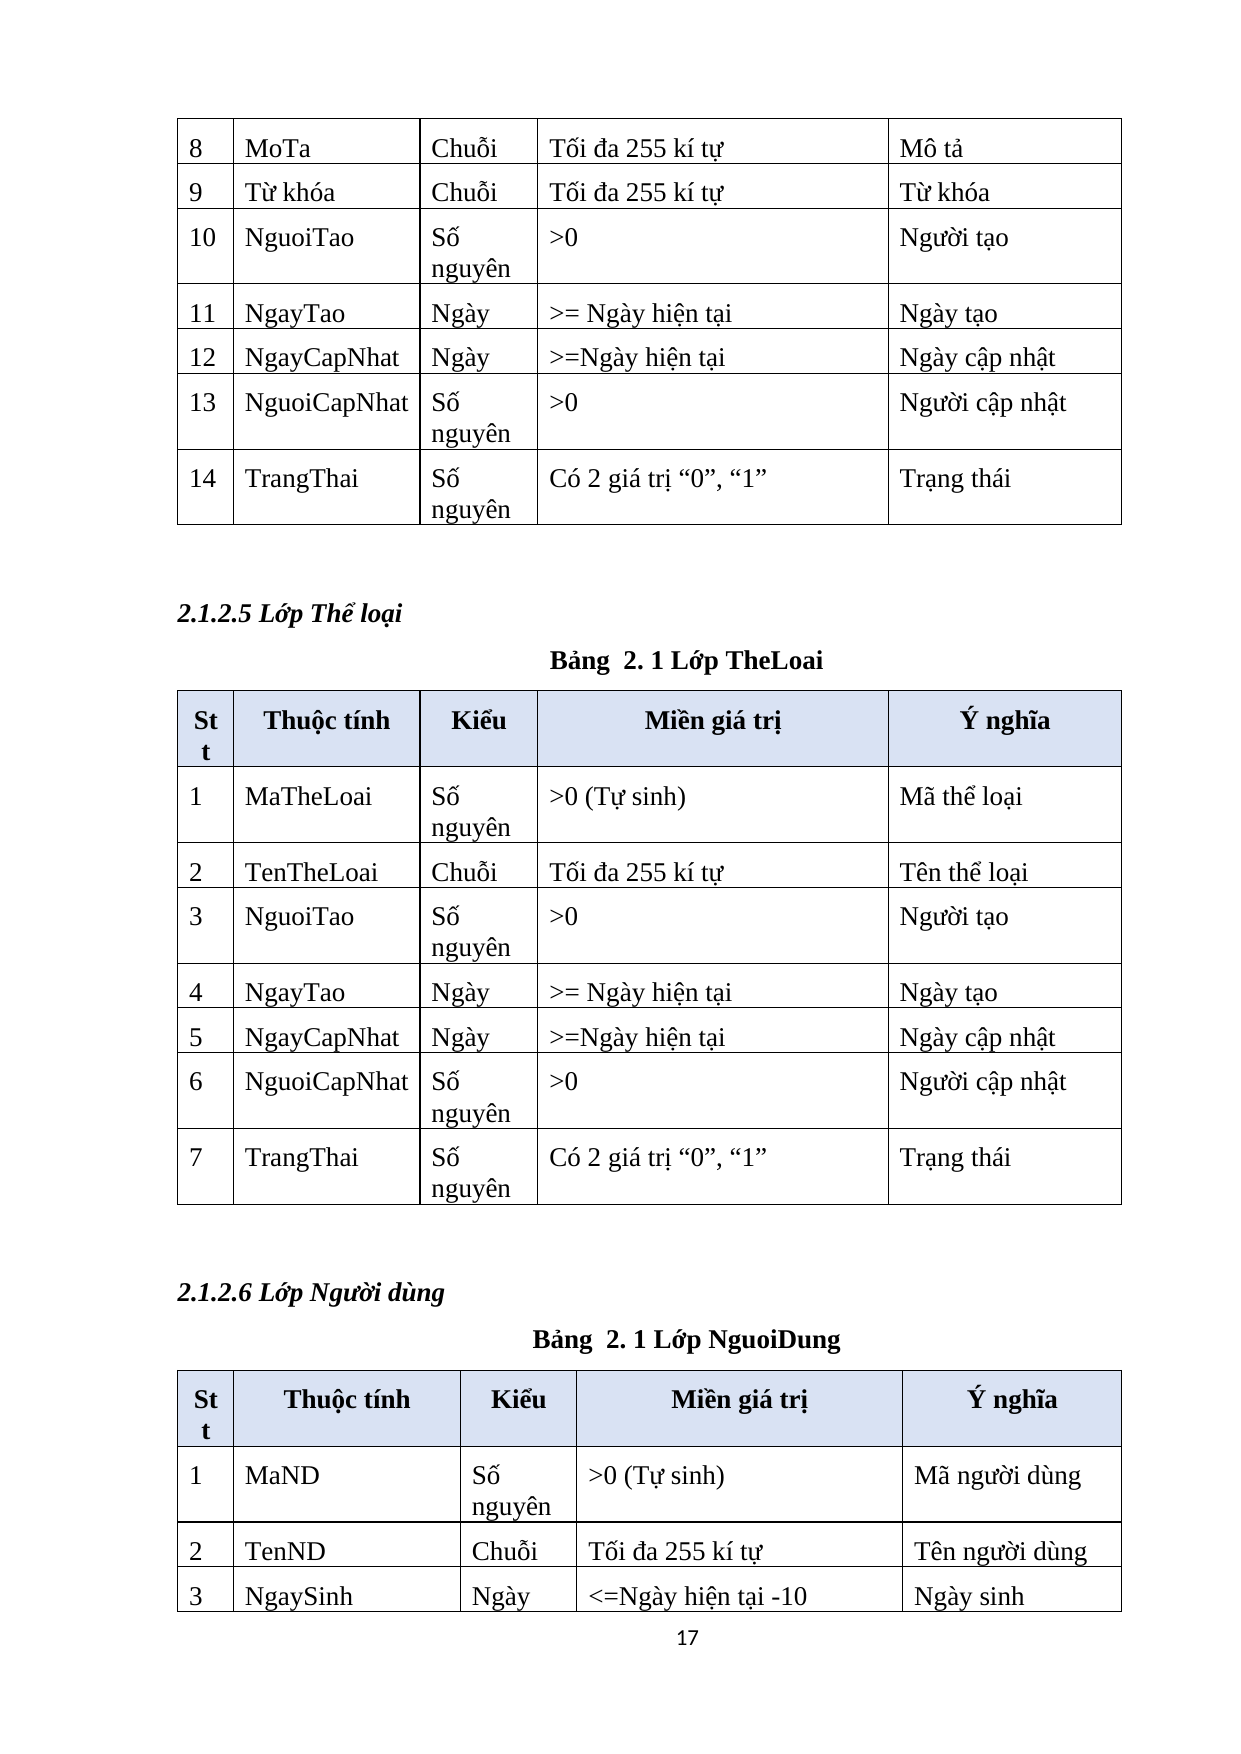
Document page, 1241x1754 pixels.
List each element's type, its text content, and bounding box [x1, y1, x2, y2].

table_cell Có 2 giá trị “0”, “1” [538, 1129, 888, 1204]
table_cell Ngày sinh [903, 1567, 1121, 1611]
table_header Thuộc tính [234, 691, 419, 766]
table_cell 11 [178, 284, 233, 328]
table_cell Chuỗi [461, 1523, 576, 1566]
table_cell 3 [178, 1567, 233, 1611]
text Lớp Thể loại [177, 597, 1122, 628]
table_header Ý nghĩa [889, 691, 1121, 766]
table_cell Số nguyên [421, 209, 537, 283]
table_cell Ngày tạo [889, 284, 1121, 328]
table_cell NguoiTao [234, 888, 419, 963]
table_cell NgayCapNhat [234, 329, 419, 373]
table_cell 2 [178, 843, 233, 887]
table_cell 14 [178, 450, 233, 524]
table_cell Người tạo [889, 888, 1121, 963]
table_cell NguoiTao [234, 209, 419, 283]
table_cell NguoiCapNhat [234, 374, 419, 448]
table_header Miền giá trị [538, 691, 888, 766]
table_cell 1 [178, 767, 233, 842]
table_cell Người cập nhật [889, 374, 1121, 448]
table_cell NgaySinh [234, 1567, 460, 1611]
table_cell TrangThai [234, 450, 419, 524]
table_cell NgayTao [234, 284, 419, 328]
table_cell Mã thể loại [889, 767, 1121, 842]
table_cell Ngày [421, 964, 537, 1007]
table_cell Tối đa 255 kí tự [577, 1523, 902, 1566]
table_cell NgayTao [234, 964, 419, 1007]
table_cell Số nguyên [421, 1129, 537, 1204]
table_cell Có 2 giá trị “0”, “1” [538, 450, 888, 524]
table_cell Số nguyên [421, 374, 537, 448]
table_cell Chuỗi [421, 119, 537, 163]
table_cell Ngày [421, 329, 537, 373]
table_cell Ngày cập nhật [889, 329, 1121, 373]
table_cell 9 [178, 164, 233, 207]
table_cell Ngày cập nhật [889, 1008, 1121, 1052]
table_cell >=Ngày hiện tại [538, 1008, 888, 1052]
table_cell Chuỗi [421, 164, 537, 207]
table_cell Ngày [461, 1567, 576, 1611]
table_cell TrangThai [234, 1129, 419, 1204]
table_cell Ngày tạo [889, 964, 1121, 1007]
table_cell TenND [234, 1523, 460, 1566]
table_cell Trạng thái [889, 1129, 1121, 1204]
table_cell Tên người dùng [903, 1523, 1121, 1566]
table_cell Tối đa 255 kí tự [538, 119, 888, 163]
table_cell Số nguyên [421, 450, 537, 524]
table_cell 7 [178, 1129, 233, 1204]
table_cell TenTheLoai [234, 843, 419, 887]
table_header Ý nghĩa [903, 1371, 1121, 1446]
table_cell Mô tả [889, 119, 1121, 163]
table_cell NgayCapNhat [234, 1008, 419, 1052]
table_cell Số nguyên [421, 1053, 537, 1128]
text Lớp NguoiDung [236, 1323, 1122, 1354]
table_cell >= Ngày hiện tại [538, 284, 888, 328]
table_cell >0 [538, 888, 888, 963]
table_header Miền giá trị [577, 1371, 902, 1446]
table_cell Người cập nhật [889, 1053, 1121, 1128]
table_cell Ngày [421, 1008, 537, 1052]
table_cell 1 [178, 1447, 233, 1521]
table_cell NguoiCapNhat [234, 1053, 419, 1128]
table_cell Người tạo [889, 209, 1121, 283]
table_cell 8 [178, 119, 233, 163]
table_cell >0 [538, 209, 888, 283]
table_header Kiểu [461, 1371, 576, 1446]
table_cell 6 [178, 1053, 233, 1128]
table_cell Trạng thái [889, 450, 1121, 524]
text Lớp TheLoai [236, 644, 1122, 675]
table_cell 3 [178, 888, 233, 963]
table_header Stt [178, 1371, 233, 1446]
table_header Stt [178, 691, 233, 766]
table_cell >0 (Tự sinh) [577, 1447, 902, 1521]
table_cell 5 [178, 1008, 233, 1052]
table_cell Từ khóa [889, 164, 1121, 207]
table_cell >0 [538, 374, 888, 448]
table_cell 2 [178, 1523, 233, 1566]
table_header Thuộc tính [234, 1371, 460, 1446]
table_cell Tối đa 255 kí tự [538, 843, 888, 887]
table_cell <=Ngày hiện tại -10 [577, 1567, 902, 1611]
table_cell 4 [178, 964, 233, 1007]
table_cell Số nguyên [461, 1447, 576, 1521]
table_cell Tối đa 255 kí tự [538, 164, 888, 207]
table_cell MaND [234, 1447, 460, 1521]
table_cell Mã người dùng [903, 1447, 1121, 1521]
table_cell >= Ngày hiện tại [538, 964, 888, 1007]
table_cell MaTheLoai [234, 767, 419, 842]
table_cell >0 (Tự sinh) [538, 767, 888, 842]
table_cell Ngày [421, 284, 537, 328]
table_cell 13 [178, 374, 233, 448]
table_cell Số nguyên [421, 767, 537, 842]
table_cell Tên thể loại [889, 843, 1121, 887]
table_cell Chuỗi [421, 843, 537, 887]
table_cell 10 [178, 209, 233, 283]
table_cell 12 [178, 329, 233, 373]
table_cell Số nguyên [421, 888, 537, 963]
table_cell >0 [538, 1053, 888, 1128]
table_cell MoTa [234, 119, 419, 163]
text Lớp Người dùng [177, 1276, 1122, 1307]
table_cell Từ khóa [234, 164, 419, 207]
table_cell >=Ngày hiện tại [538, 329, 888, 373]
table_header Kiểu [421, 691, 537, 766]
